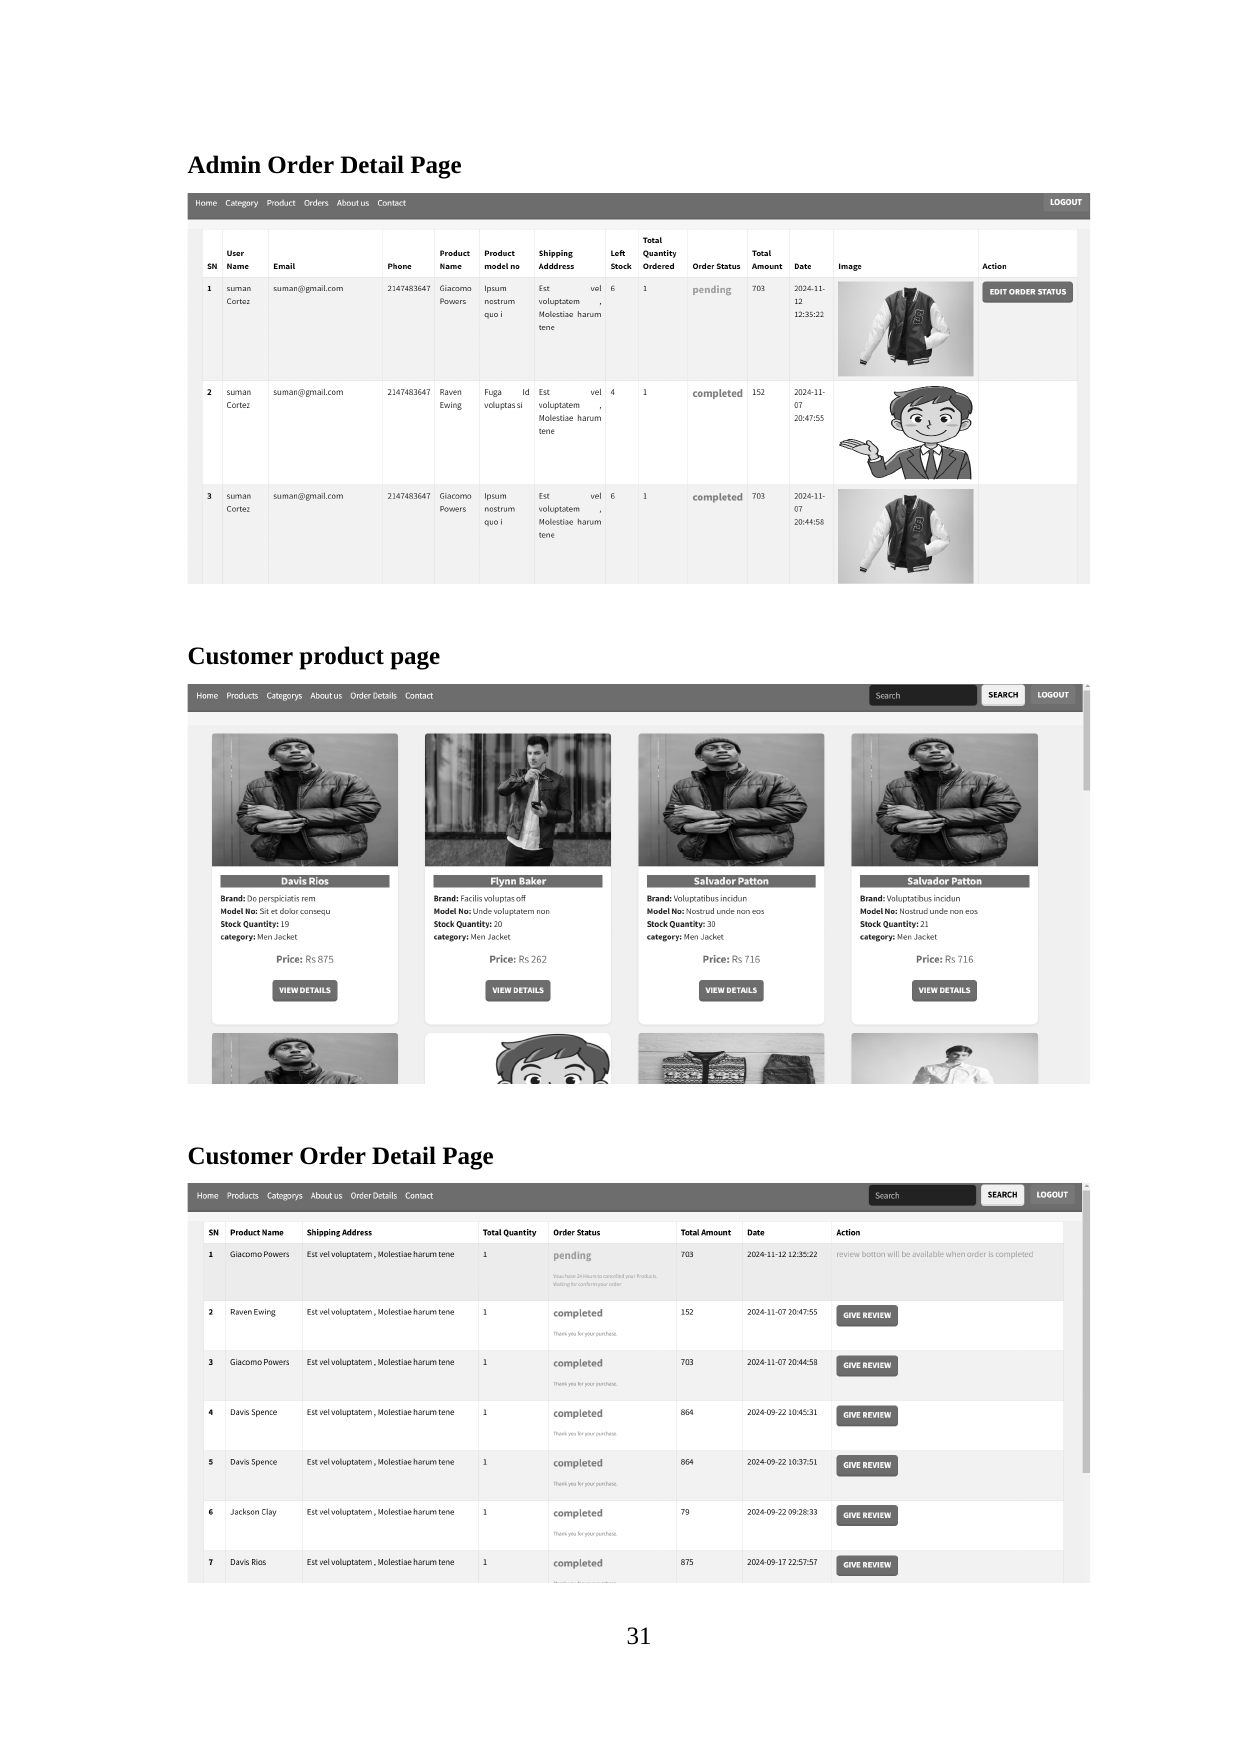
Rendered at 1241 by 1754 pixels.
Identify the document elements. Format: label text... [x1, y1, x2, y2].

text Customer Order Detail Page [187, 1141, 1090, 1169]
text Admin Order Detail Page [187, 150, 1090, 179]
text Customer product page [187, 641, 1090, 670]
